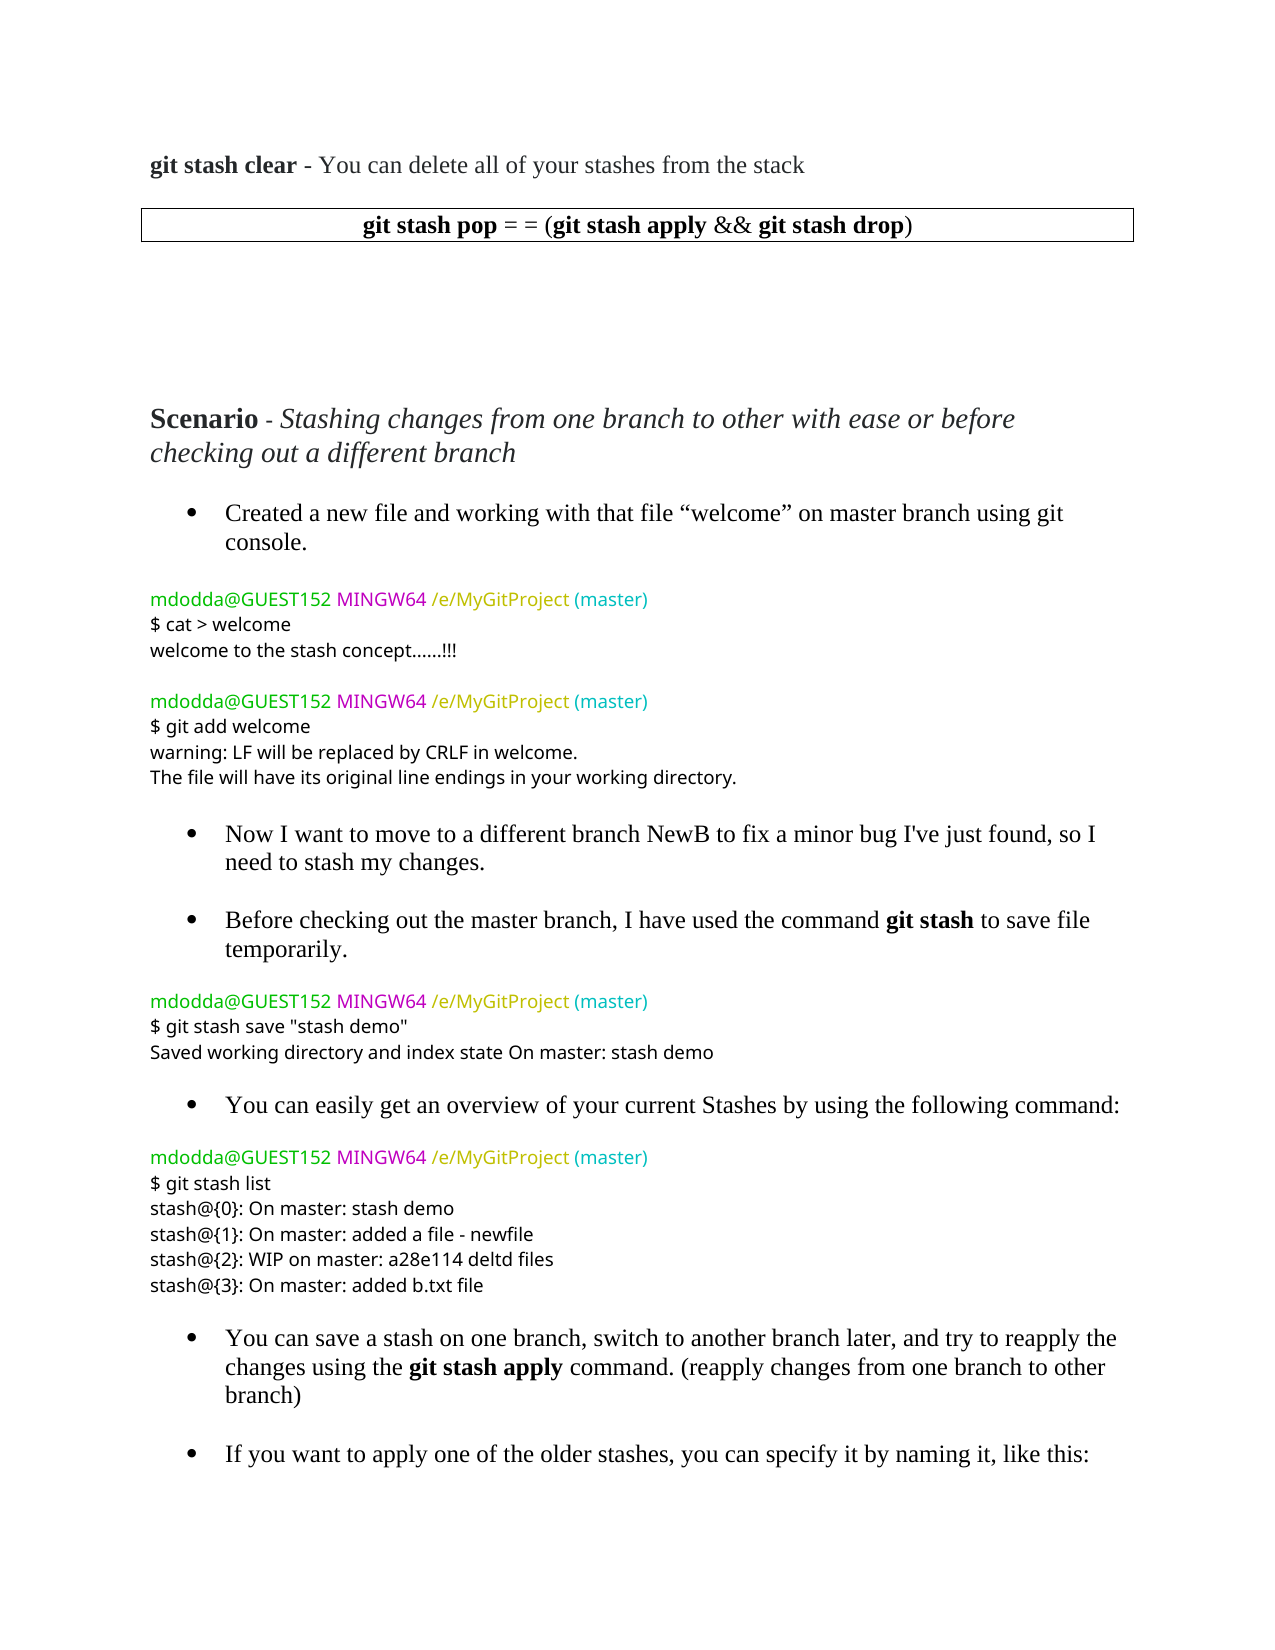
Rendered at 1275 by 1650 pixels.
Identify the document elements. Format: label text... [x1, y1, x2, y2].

text mdodda@GUEST152 MINGW64 /e/MyGitProject (master) [150, 688, 1125, 713]
text stash@{0}: On master: stash demo [150, 1195, 1125, 1221]
text stash@{2}: WIP on master: a28e114 deltd files [150, 1246, 1125, 1272]
list If you want to apply one of the older stashes, you can specify it by naming it, like this: [187, 1439, 1125, 1468]
text Scenario - Stashing changes from one branch to other with ease or before checking out a different branch [516, 402, 1125, 469]
text git stash clear - You can delete all of your stashes from the stack [150, 150, 1125, 179]
text stash@{1}: On master: added a file - newfile [150, 1221, 1125, 1246]
list Now I want to move to a different branch NewB to fix a minor bug I've just found, so I need to stash my changes. [187, 819, 1125, 876]
text mdodda@GUEST152 MINGW64 /e/MyGitProject (master) [150, 1144, 1125, 1170]
list You can save a stash on one branch, switch to another branch later, and try to reapply the changes using the git stash apply command. (reapply changes from one branch to other branch) [187, 1323, 1125, 1409]
text stash@{3}: On master: added b.txt file [150, 1272, 1125, 1297]
text $ cat > welcome [150, 611, 1125, 637]
list You can easily get an overview of your current Stashes by using the following command: [187, 1090, 1125, 1119]
text $ git stash save "stash demo" [150, 1013, 1125, 1039]
text Saved working directory and index state On master: stash demo [150, 1039, 1125, 1064]
text welcome to the stash concept......!!! [150, 637, 1125, 662]
text warning: LF will be replaced by CRLF in welcome. [150, 739, 1125, 764]
list Created a new file and working with that file “welcome” on master branch using git console. [187, 498, 1125, 556]
text mdodda@GUEST152 MINGW64 /e/MyGitProject (master) [150, 586, 1125, 611]
text mdodda@GUEST152 MINGW64 /e/MyGitProject (master) [150, 988, 1125, 1013]
list Before checking out the master branch, I have used the command git stash to save file temporarily. [187, 905, 1125, 962]
text $ git add welcome [150, 713, 1125, 739]
text $ git stash list [150, 1170, 1125, 1195]
text The file will have its original line endings in your working directory. [150, 764, 1125, 790]
text git stash pop = = (git stash apply && git stash drop) [142, 209, 1133, 241]
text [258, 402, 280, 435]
